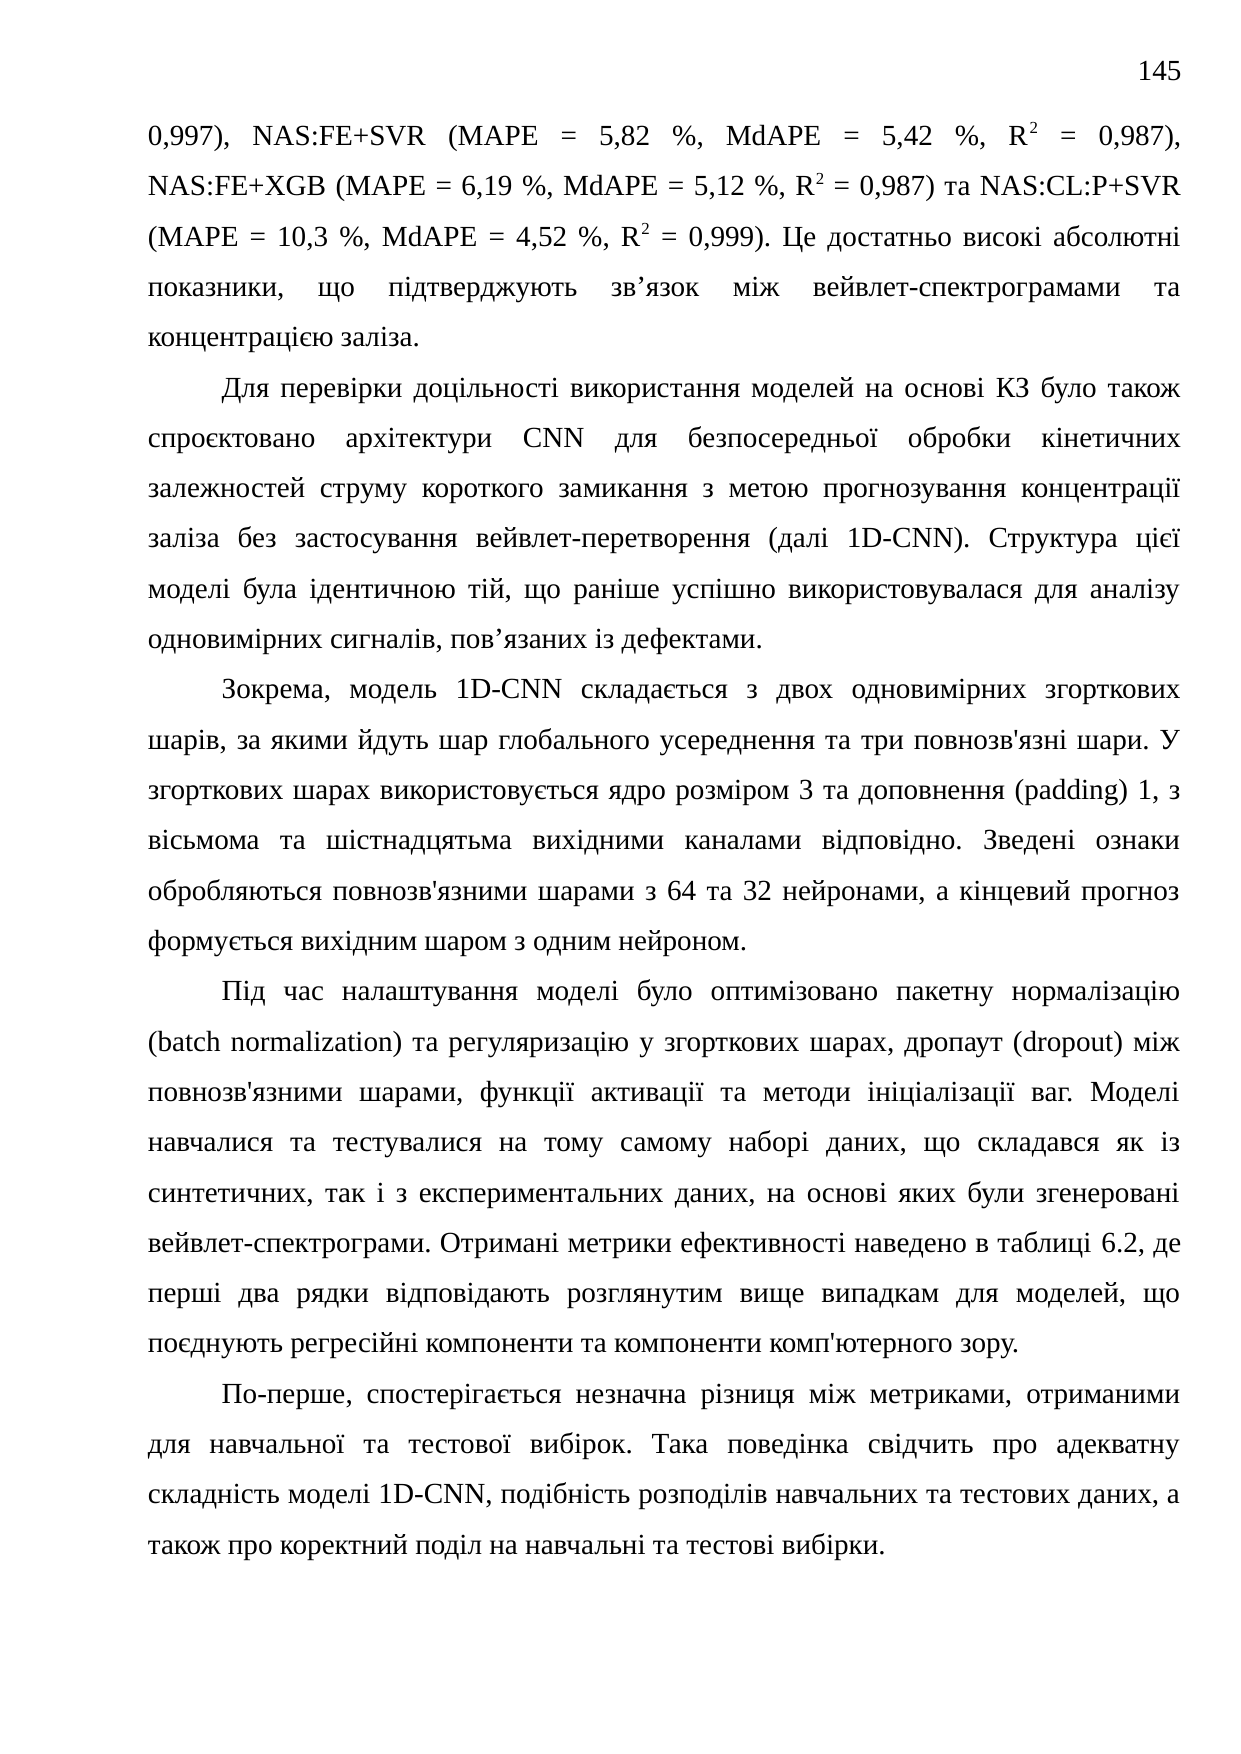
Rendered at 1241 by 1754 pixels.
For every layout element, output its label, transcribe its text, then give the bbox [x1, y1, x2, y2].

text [148, 118, 1181, 353]
text Зокрема, модель 1D-CNN складається з двох одновимірних згорткових шарів, за якими йдуть шар глобального усереднення та три повнозв'язні шари. У згорткових шарах використовується ядро розміром 3 та доповнення (padding) 1, з вісьмома та шістнадцятьма вихідними каналами відповідно. Зведені ознаки обробляються повнозв'язними шарами з 64 та 32 нейронами, а кінцевий прогноз формується вихідним шаром з одним нейроном. [148, 672, 1181, 957]
text Для перевірки доцільності використання моделей на основі КЗ було також спроєктовано архітектури CNN для безпосередньої обробки кінетичних залежностей струму короткого замикання з метою прогнозування концентрації заліза без застосування вейвлет-перетворення (далі 1D-CNN). Структура цієї моделі була ідентичною тій, що раніше успішно використовувалася для аналізу одновимірних сигналів, пов’язаних із дефектами. [148, 370, 1181, 655]
text По-перше, спостерігається незначна різниця між метриками, отриманими для навчальної та тестової вибірок. Така поведінка свідчить про адекватну складність моделі 1D-CNN, подібність розподілів навчальних та тестових даних, а також про коректний поділ на навчальні та тестові вибірки. [148, 1376, 1181, 1560]
text Під час налаштування моделі було оптимізовано пакетну нормалізацію (batch normalization) та регуляризацію у згорткових шарах, дропаут (dropout) між повнозв'язними шарами, функції активації та методи ініціалізації ваг. Моделі навчалися та тестувалися на тому самому наборі даних, що складався як із синтетичних, так і з експериментальних даних, на основі яких були згенеровані вейвлет-спектрограми. Отримані метрики ефективності наведено в таблиці 6.2, де перші два рядки відповідають розглянутим вище випадкам для моделей, що поєднують регресійні компоненти та компоненти комп'ютерного зору. [148, 973, 1181, 1359]
